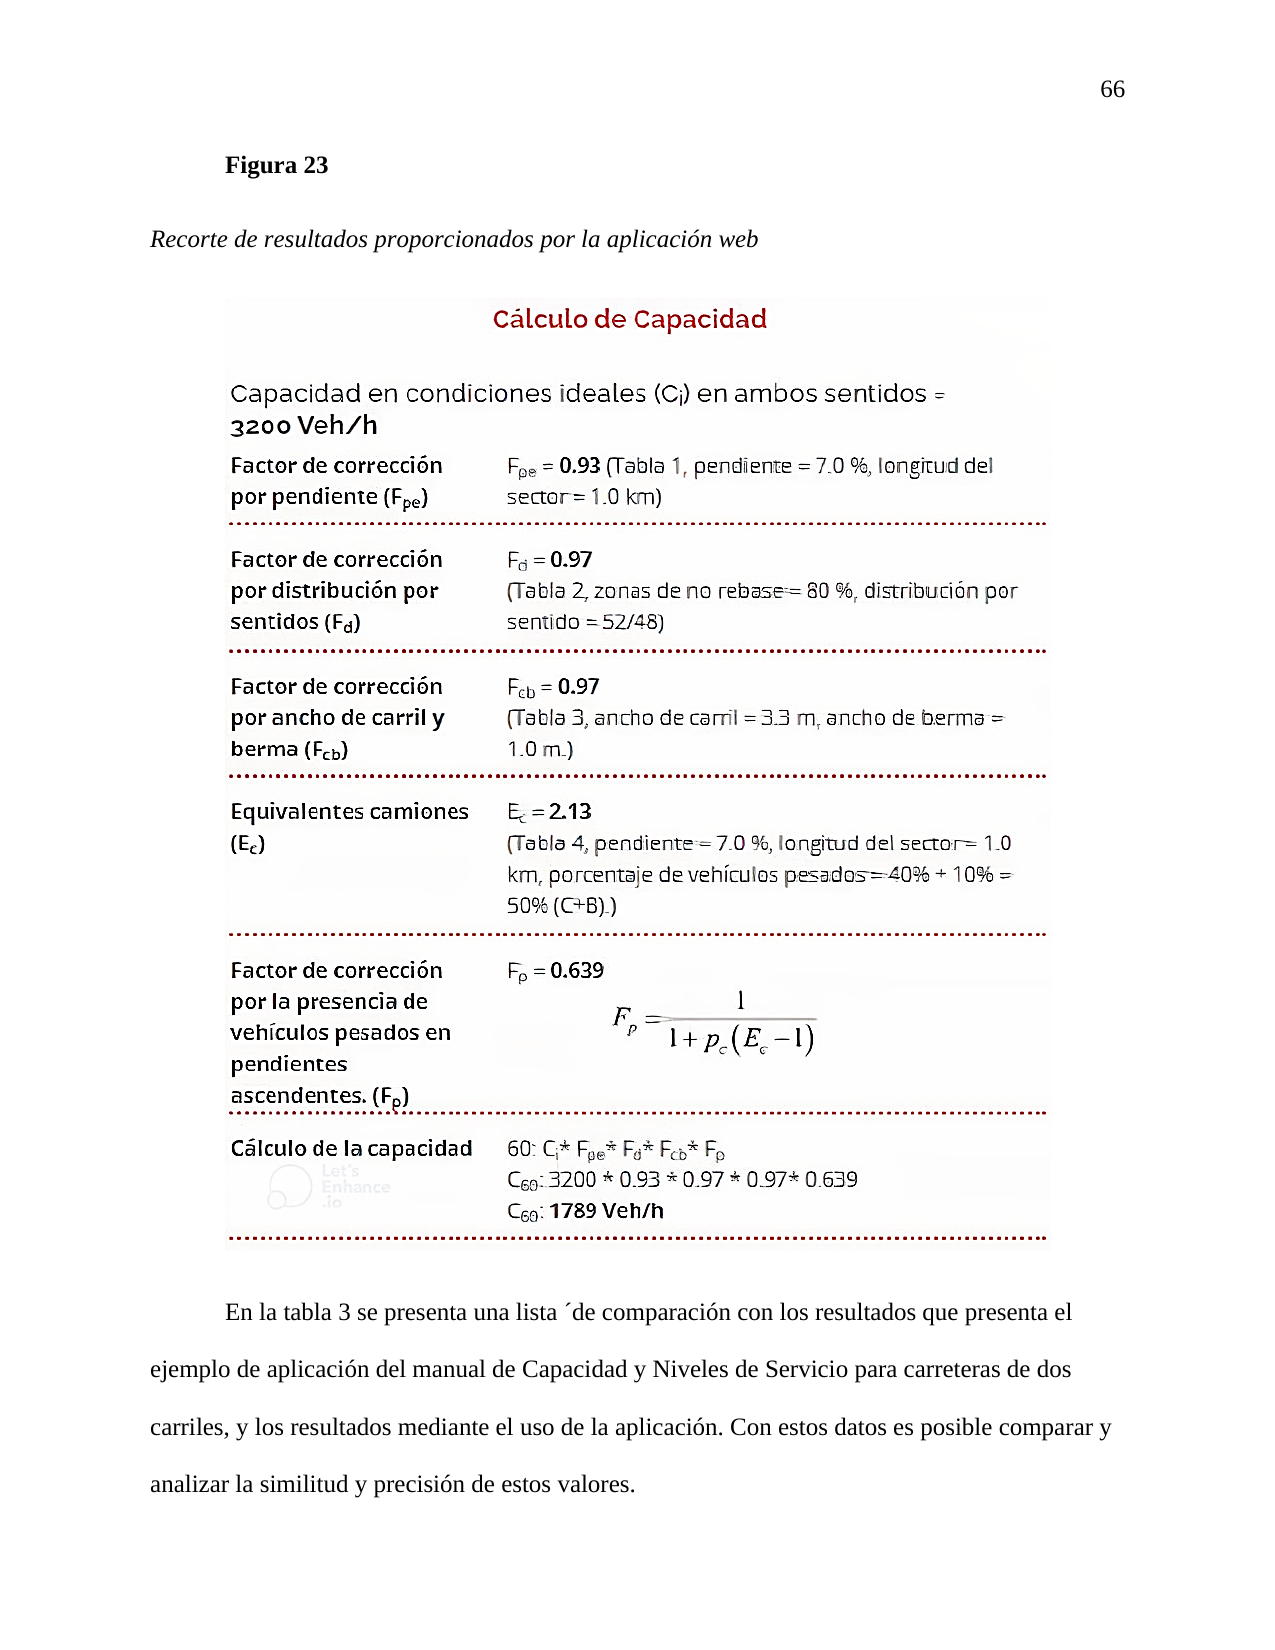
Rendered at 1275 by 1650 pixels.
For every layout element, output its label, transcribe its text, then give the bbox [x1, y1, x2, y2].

picture [225, 298, 1051, 1251]
text Figura 23 [150, 150, 1125, 179]
text En la tabla 3 se presenta una lista ´de comparación con los resultados que presenta el ejemplo de aplicación del manual de Capacidad y Niveles de Servicio para carreteras de dos carriles, y los resultados mediante el uso de la aplicación. Con estos datos es posible comparar y analizar la similitud y precisión de estos valores. [150, 1297, 1125, 1498]
subtitle Recorte de resultados proporcionados por la aplicación web [150, 224, 1125, 253]
